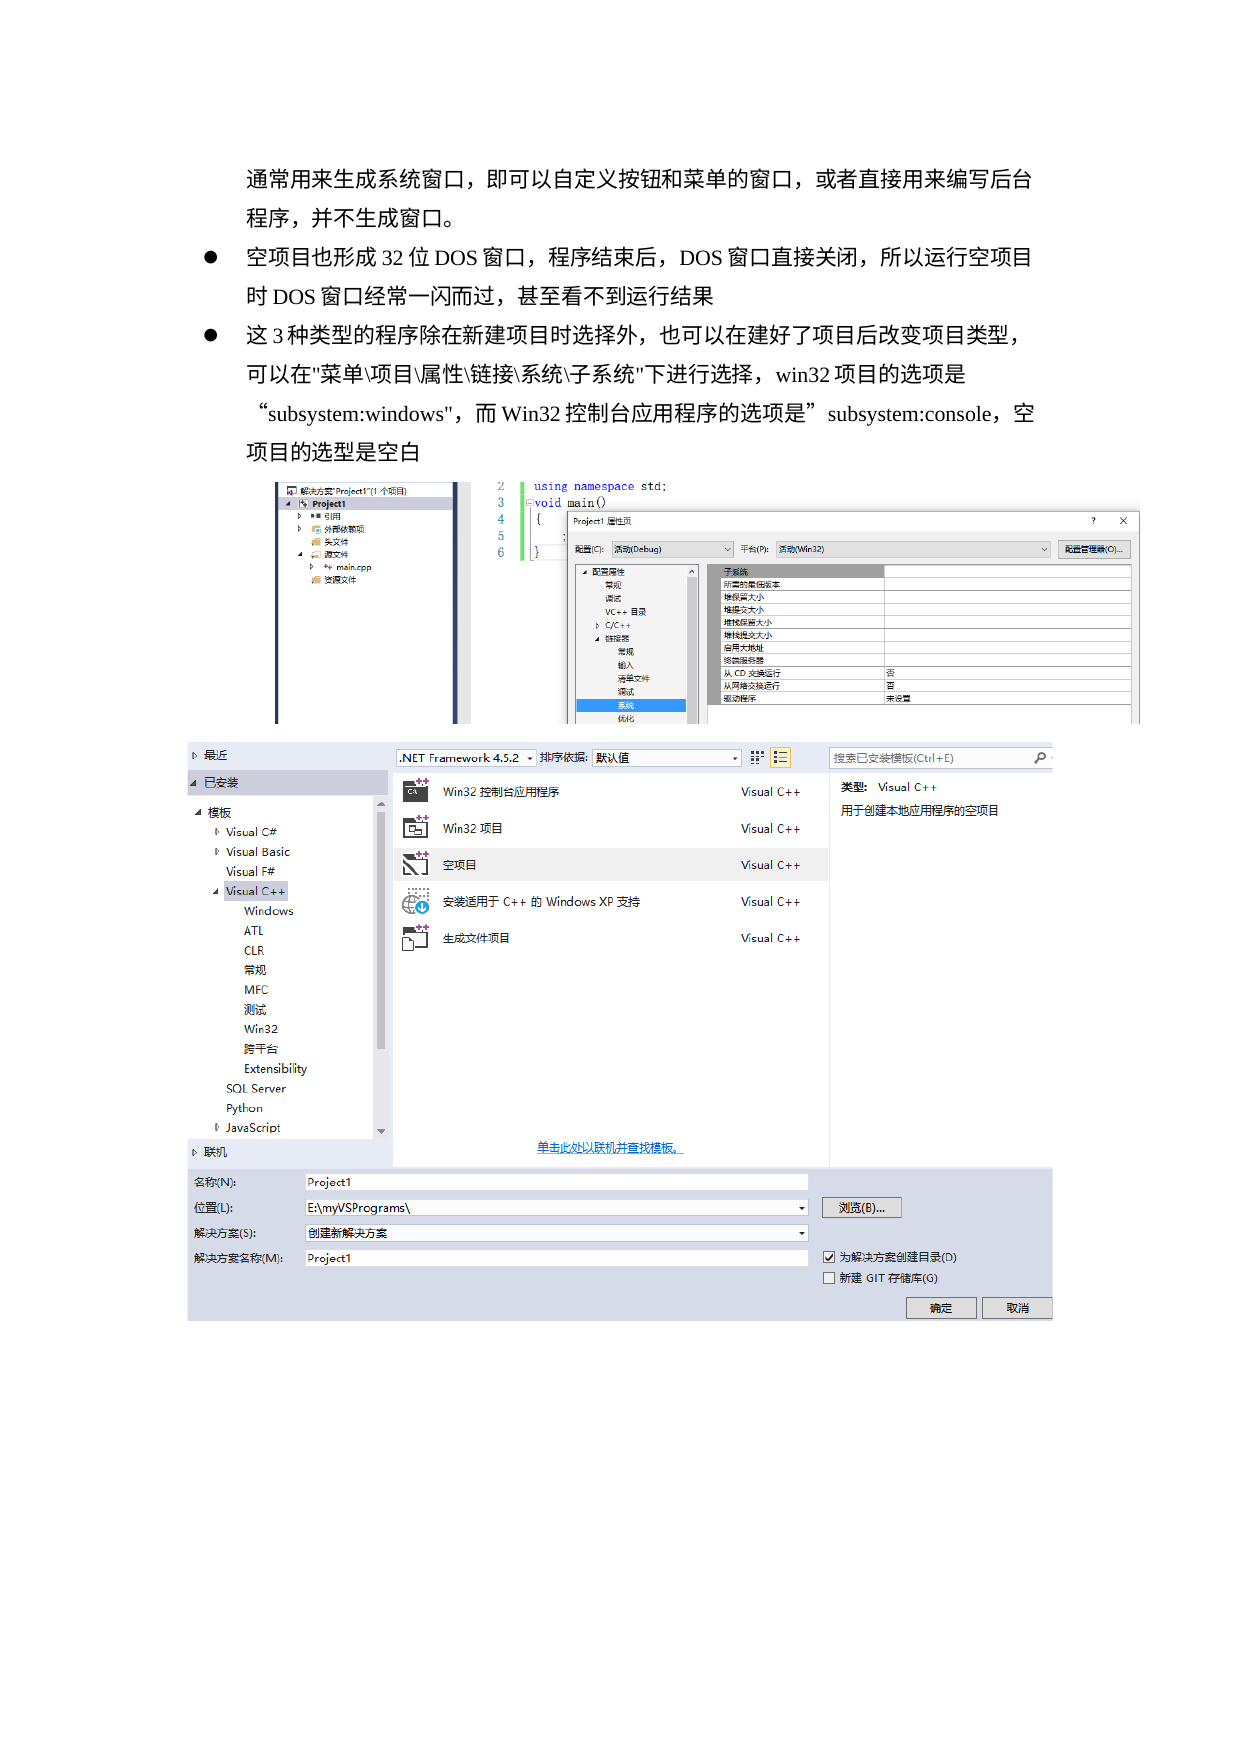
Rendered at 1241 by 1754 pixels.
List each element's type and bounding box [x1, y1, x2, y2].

picture [187, 742, 1053, 1321]
picture [275, 482, 1141, 724]
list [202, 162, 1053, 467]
